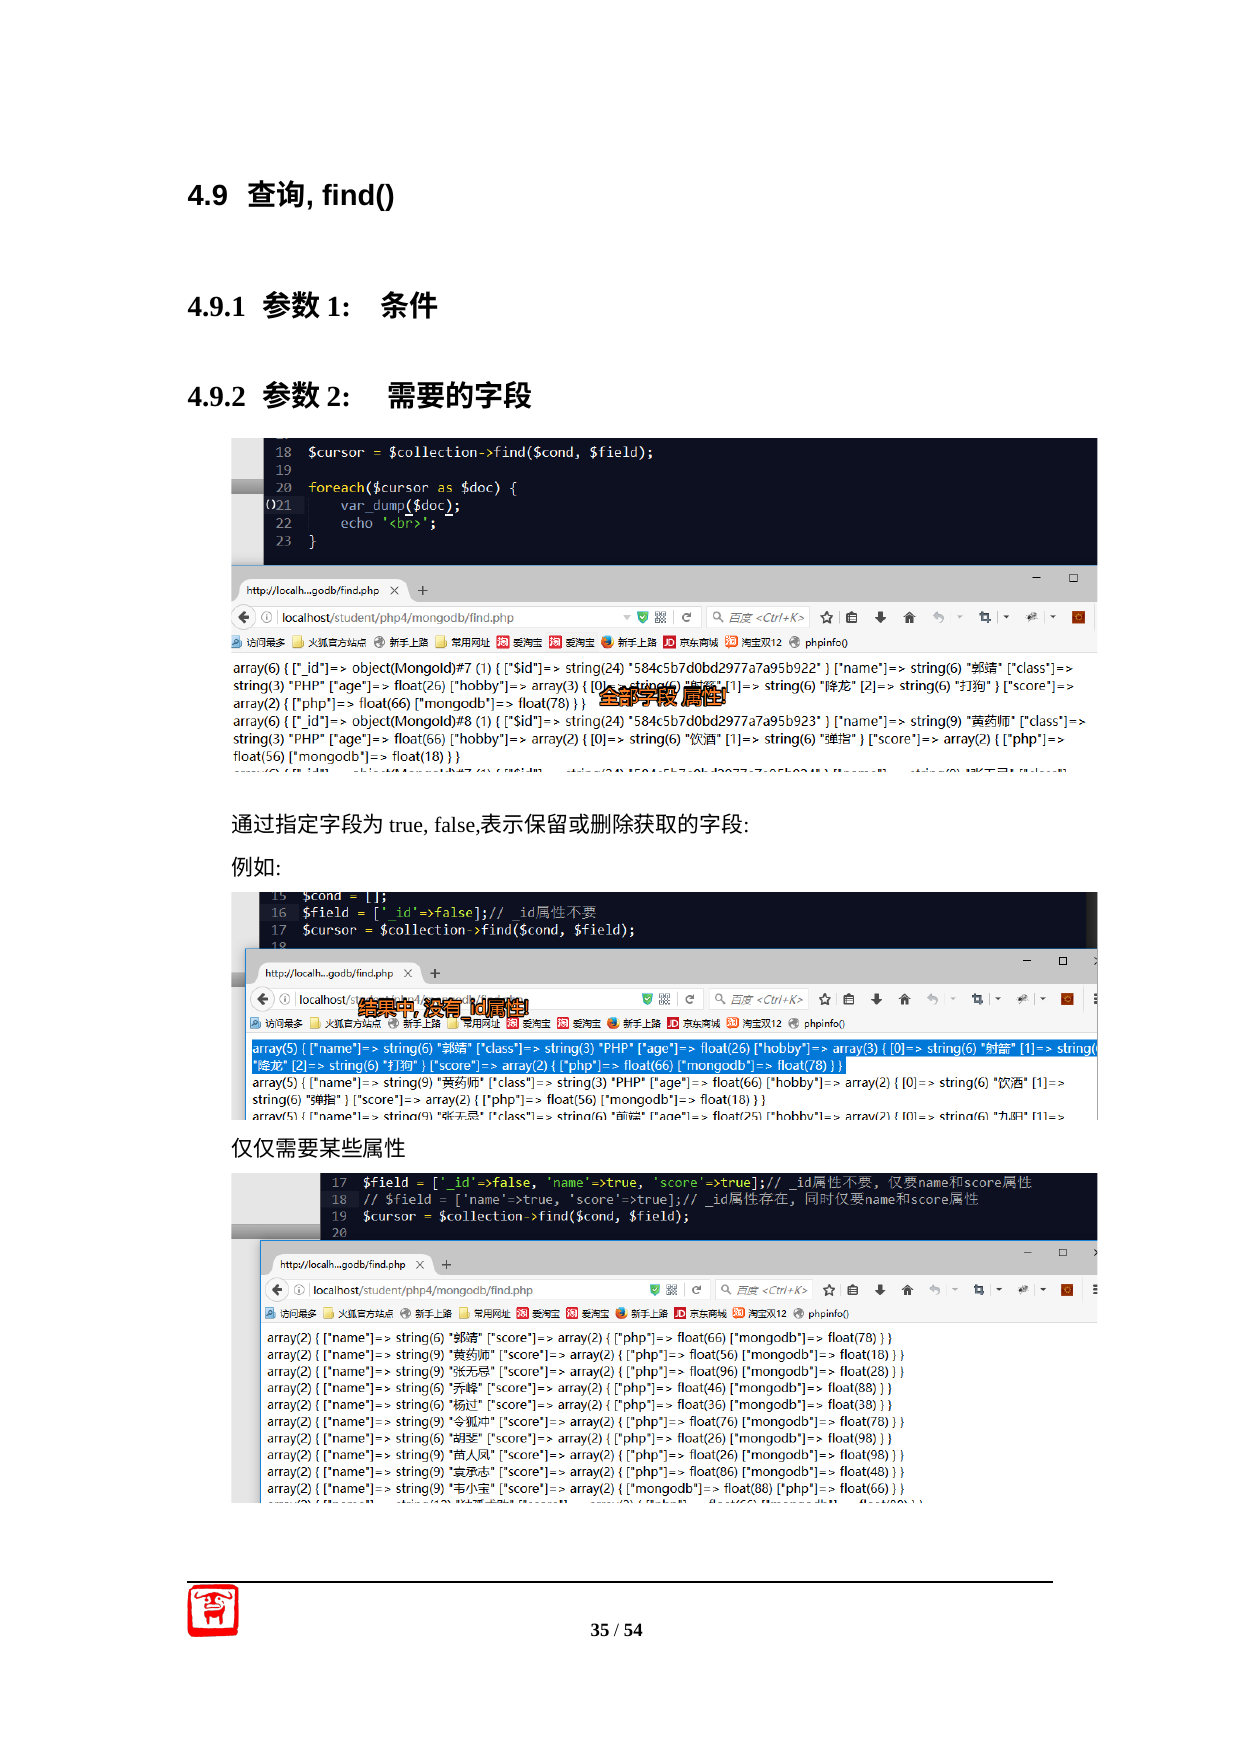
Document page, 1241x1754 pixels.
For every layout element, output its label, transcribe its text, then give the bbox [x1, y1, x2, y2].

picture [187, 1584, 239, 1637]
subtitle 参数2: 需要的字段 [187, 361, 1053, 426]
subtitle 参数1: 条件 [187, 271, 1053, 336]
text 通过指定字段为true, false,表示保留或删除获取的字段: [187, 807, 1053, 839]
picture [231, 438, 1098, 772]
text 仅仅需要某些属性 [187, 1131, 1053, 1163]
picture [231, 1173, 1098, 1503]
subtitle 查询, find() [187, 160, 1053, 225]
text 例如: [187, 850, 1053, 882]
picture [231, 892, 1098, 1120]
